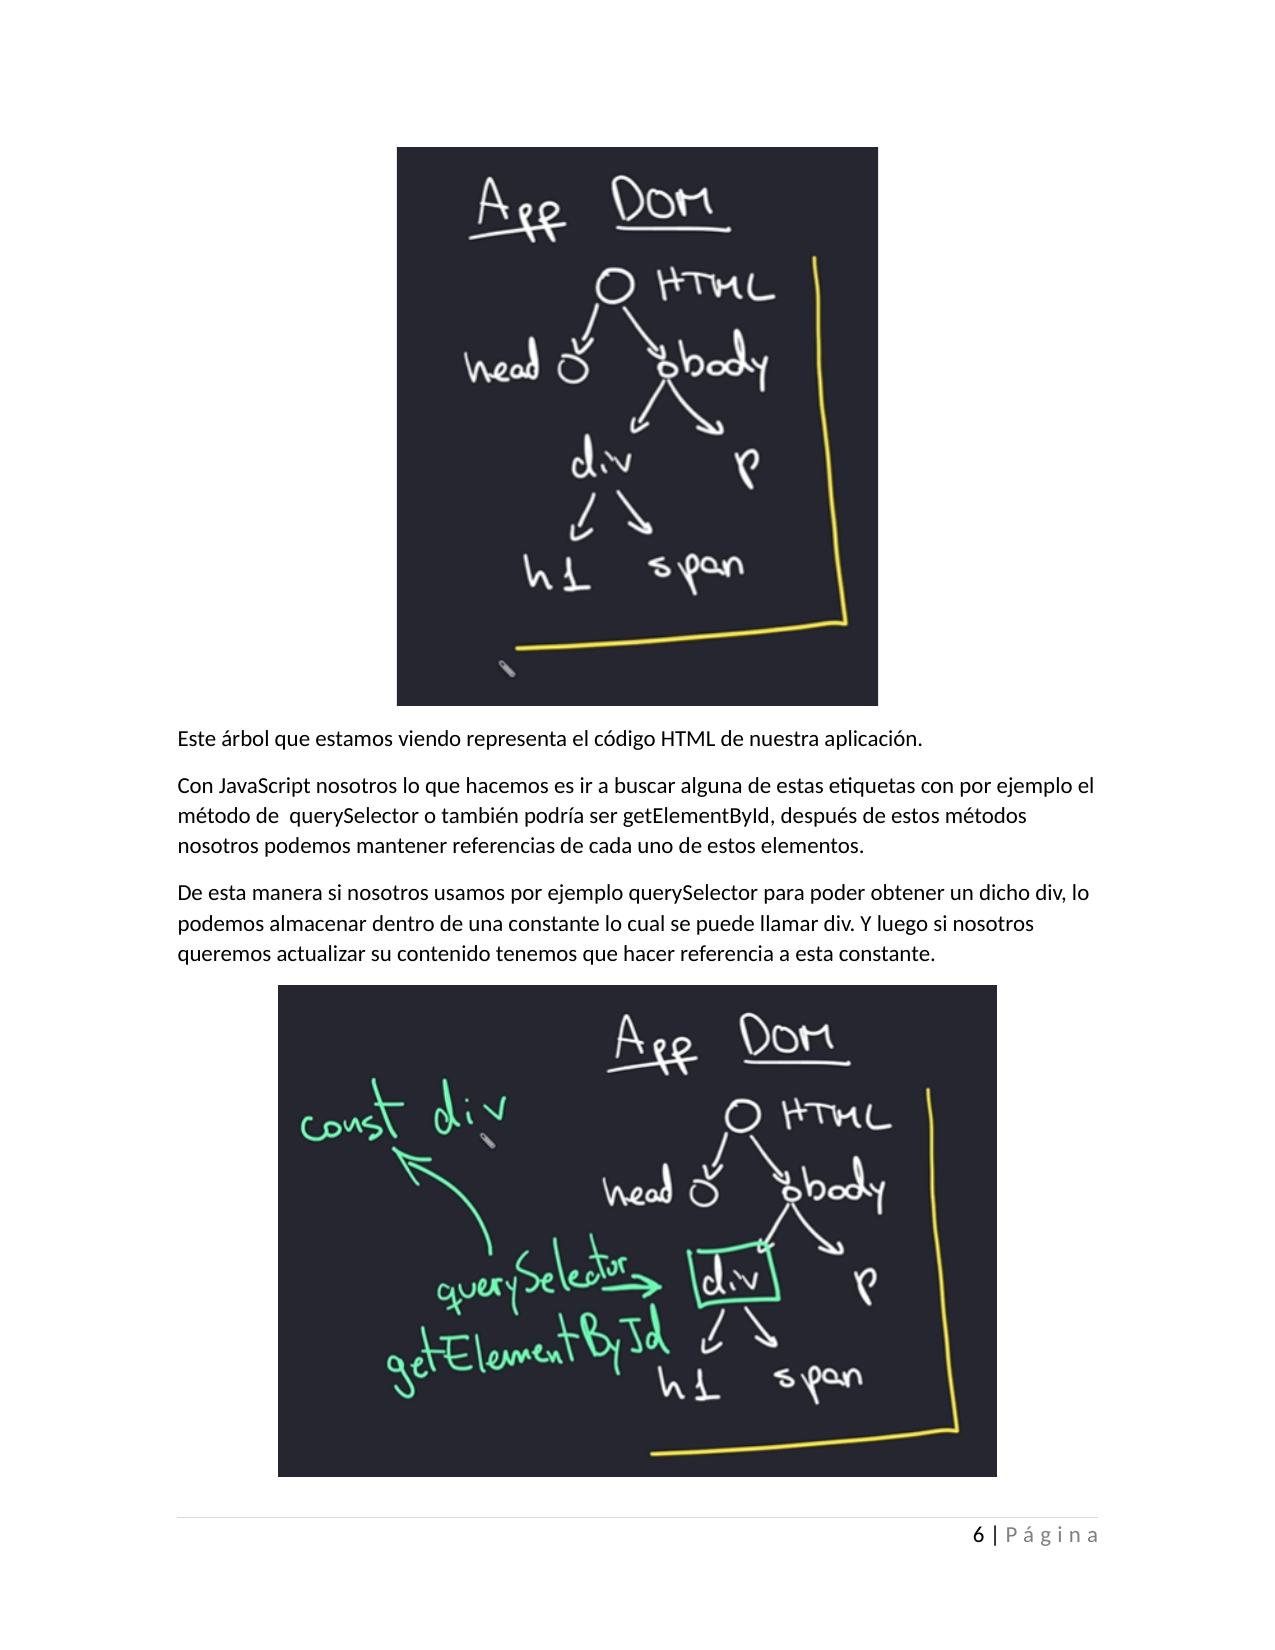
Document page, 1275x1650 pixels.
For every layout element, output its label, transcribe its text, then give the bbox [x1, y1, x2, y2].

text De esta manera si nosotros usamos por ejemplo querySelector para poder obtener un dicho div, lo podemos almacenar dentro de una constante lo cual se puede llamar div. Y luego si nosotros queremos actualizar su contenido tenemos que hacer referencia a esta constante. [177, 878, 1098, 967]
picture [278, 985, 997, 1477]
text Con JavaScript nosotros lo que hacemos es ir a buscar alguna de estas etiquetas con por ejemplo el método de querySelector o también podría ser getElementById, después de estos métodos nosotros podemos mantener referencias de cada uno de estos elementos. [177, 771, 1098, 859]
picture [396, 147, 879, 706]
text Este árbol que estamos viendo representa el código HTML de nuestra aplicación. [177, 724, 1098, 752]
